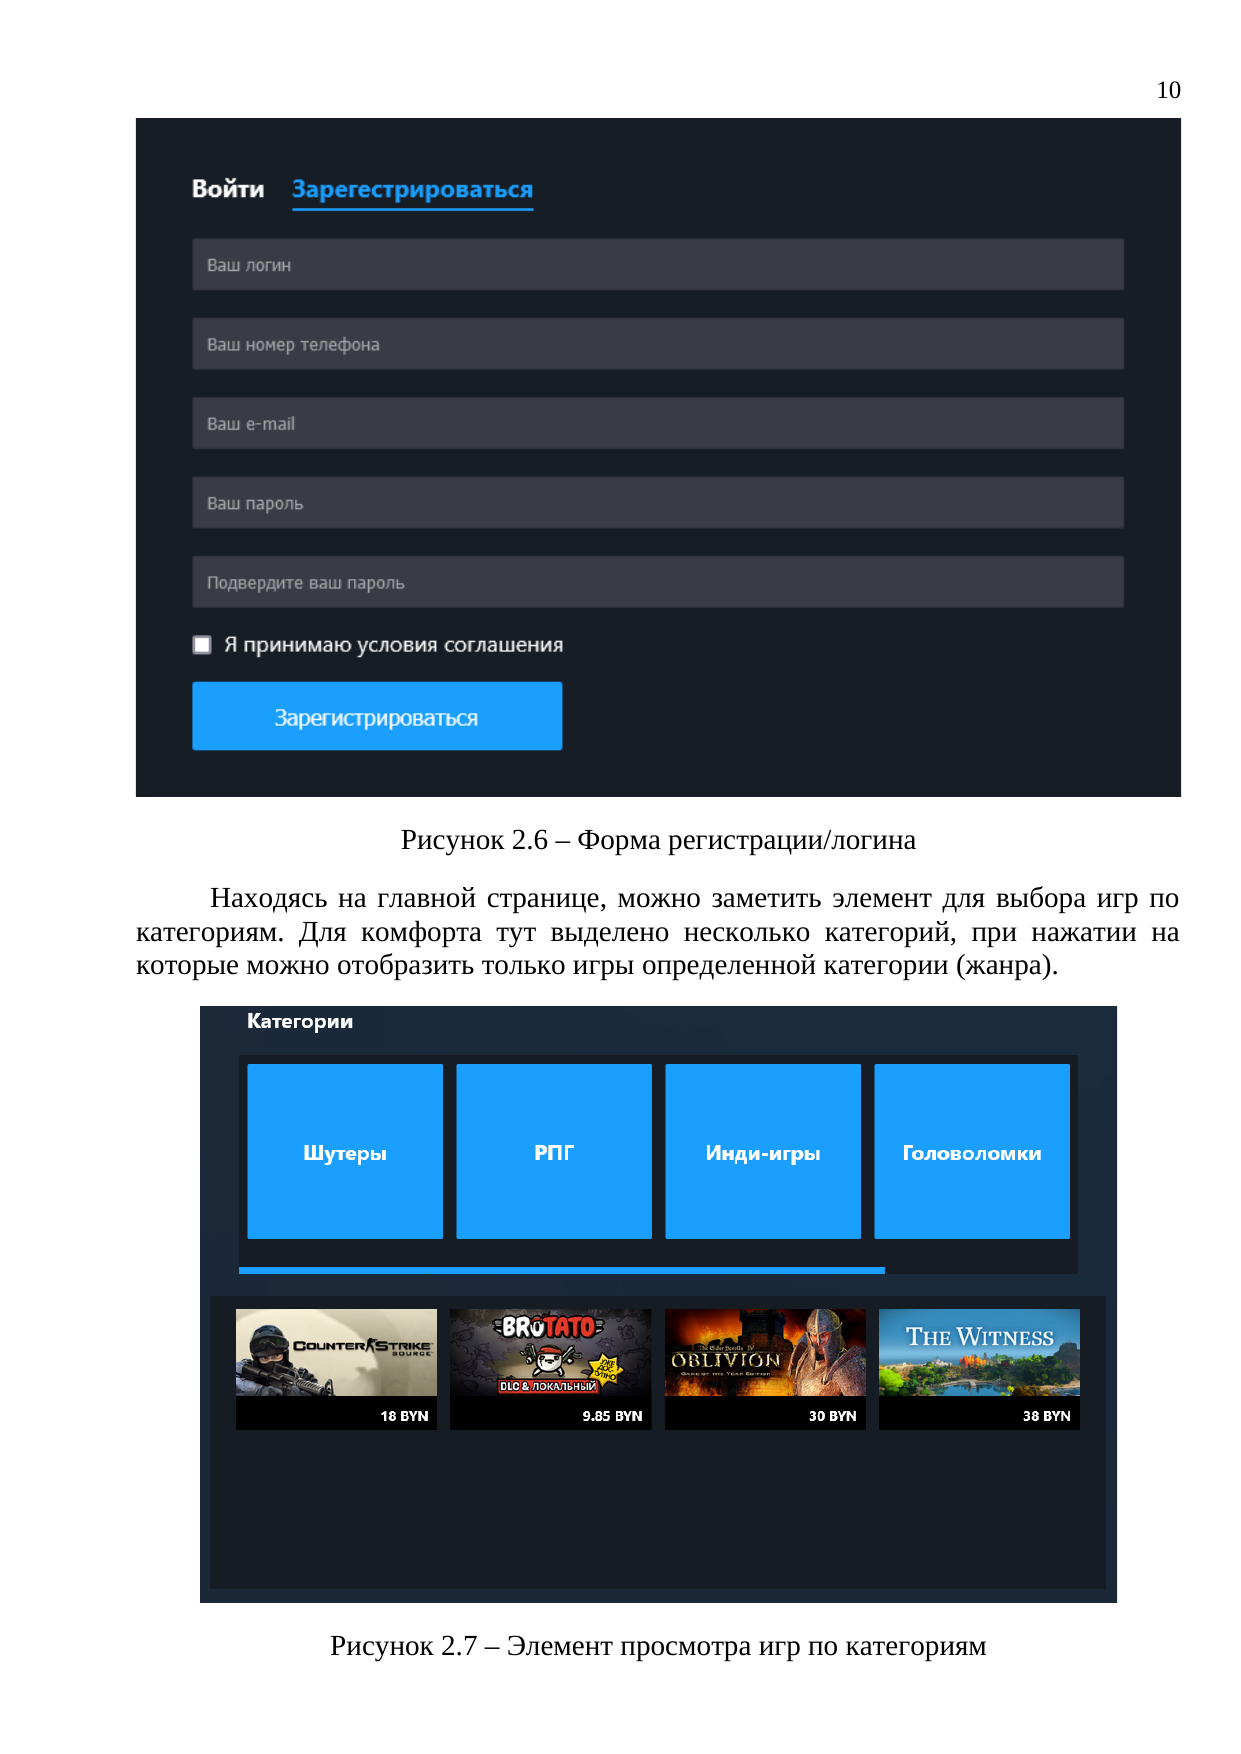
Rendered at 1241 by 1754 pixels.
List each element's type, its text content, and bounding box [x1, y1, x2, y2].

picture [135, 118, 1182, 797]
picture [200, 1006, 1118, 1603]
text Рисунок 2.7 – Элемент просмотра игр по категориям [136, 1628, 1181, 1661]
text Находясь на главной странице, можно заметить элемент для выбора игр по категориям. Для комфорта тут выделено несколько категорий, при нажатии на которые можно отобразить только игры определенной категории (жанра). [136, 880, 1181, 981]
text Рисунок 2.6 – Форма регистрации/логина [136, 822, 1181, 855]
